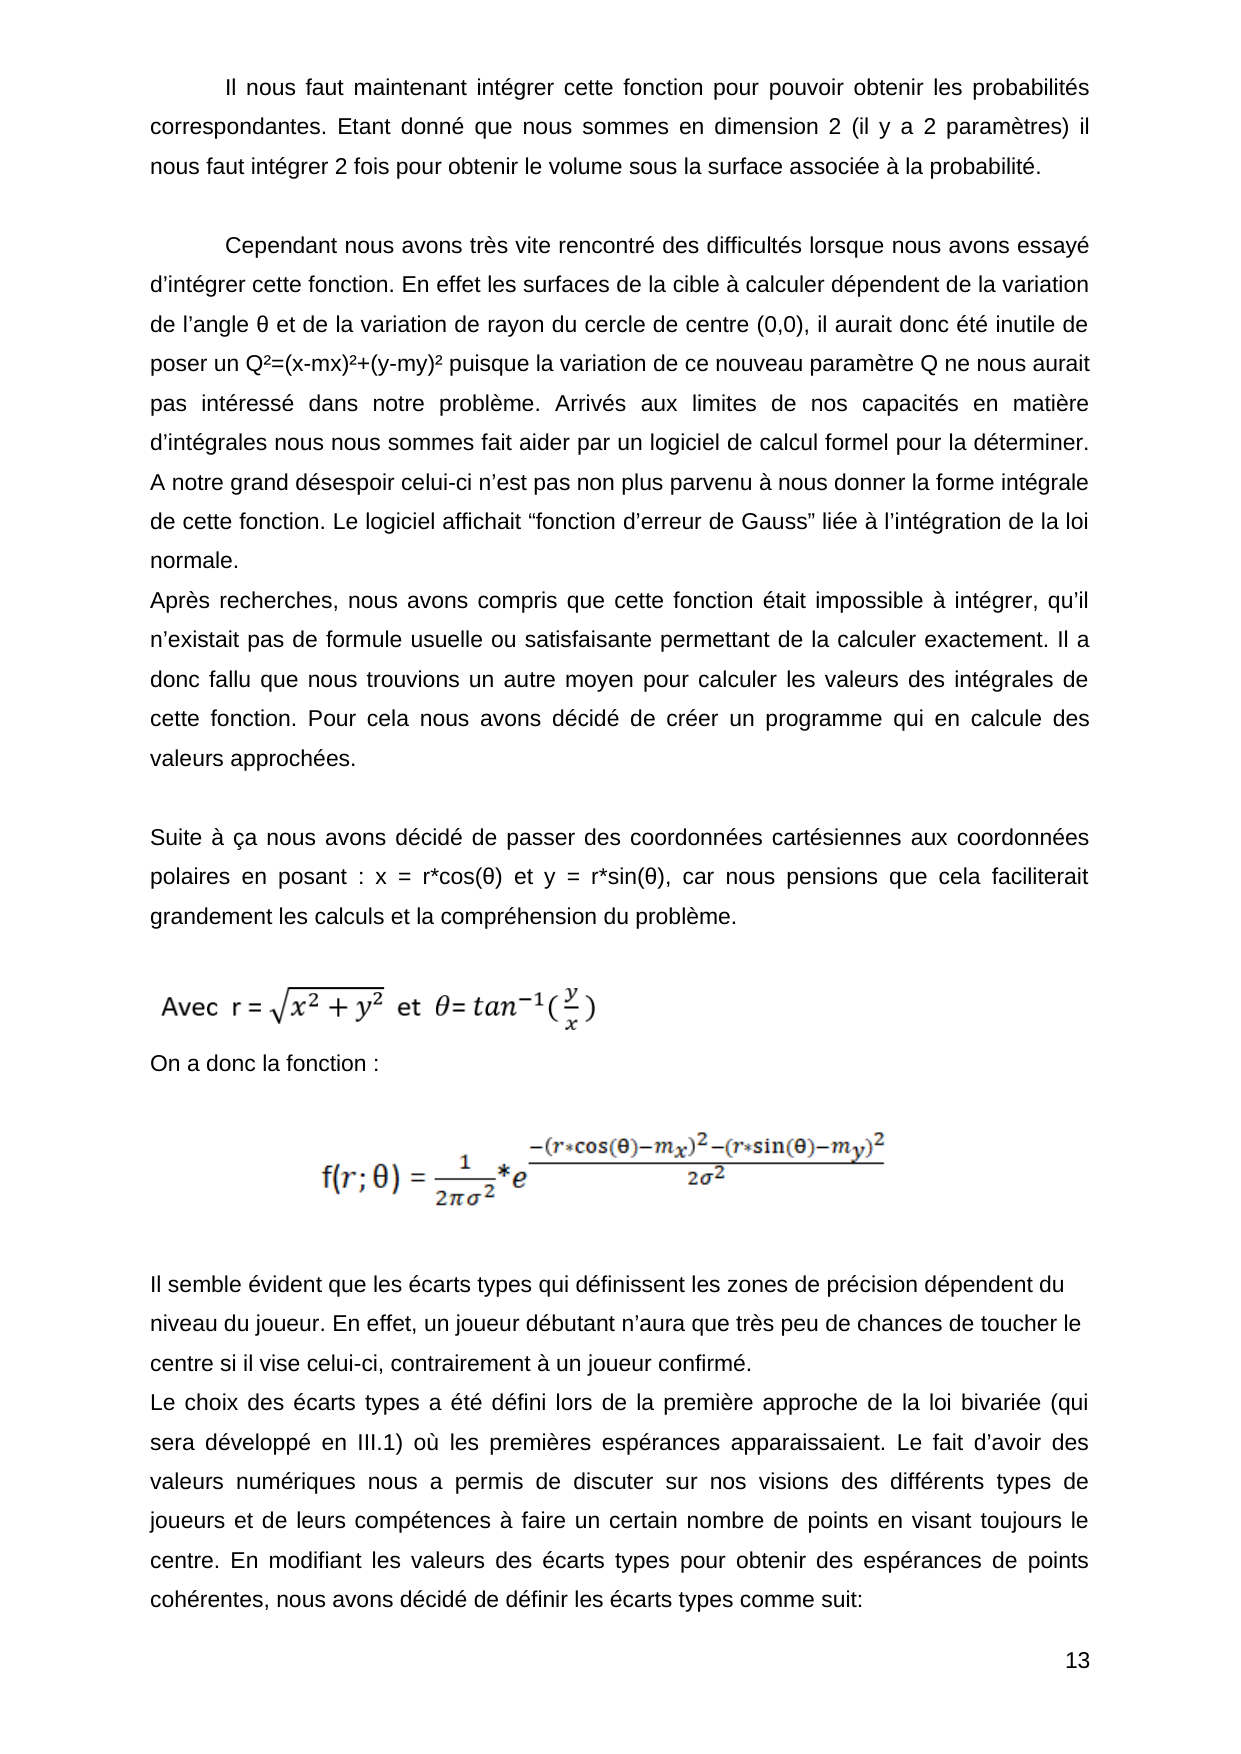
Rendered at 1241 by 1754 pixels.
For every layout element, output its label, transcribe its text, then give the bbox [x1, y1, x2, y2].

text Le choix des écarts types a été défini lors de la première approche de la loi bivariée (qui sera développé en III.1) où les premières espérances apparaissaient. Le fait d’avoir des valeurs numériques nous a permis de discuter sur nos visions des différents types de joueurs et de leurs compétences à faire un certain nombre de points en visant toujours le centre. En modifiant les valeurs des écarts types pour obtenir des espérances de points cohérentes, nous avons décidé de définir les écarts types comme suit: [150, 1389, 1090, 1613]
picture [150, 981, 603, 1037]
text Il nous faut maintenant intégrer cette fonction pour pouvoir obtenir les probabilités correspondantes. Etant donné que nous sommes en dimension 2 (il y a 2 paramètres) il nous faut intégrer 2 fois pour obtenir le volume sous la surface associée à la probabilité. [150, 74, 1090, 179]
text Suite à ça nous avons décidé de passer des coordonnées cartésiennes aux coordonnées polaires en posant : x = r*cos(θ) et y = r*sin(θ), car nous pensions que cela faciliterait grandement les calculs et la compréhension du problème. [150, 824, 1090, 929]
text Cependant nous avons très vite rencontré des difficultés lorsque nous avons essayé d’intégrer cette fonction. En effet les surfaces de la cible à calculer dépendent de la variation de l’angle θ et de la variation de rayon du cercle de centre (0,0), il aurait donc été inutile de poser un Q²=(x-mx)²+(y-my)² puisque la variation de ce nouveau paramètre Q ne nous aurait pas intéressé dans notre problème. Arrivés aux limites de nos capacités en matière d’intégrales nous nous sommes fait aider par un logiciel de calcul formel pour la déterminer. A notre grand désespoir celui-ci n’est pas non plus parvenu à nous donner la forme intégrale de cette fonction. Le logiciel affichait “fonction d’erreur de Gauss” liée à l’intégration de la loi normale. [150, 232, 1090, 574]
text Après recherches, nous avons compris que cette fonction était impossible à intégrer, qu’il n’existait pas de formule usuelle ou satisfaisante permettant de la calculer exactement. Il a donc fallu que nous trouvions un autre moyen pour calculer les valeurs des intégrales de cette fonction. Pour cela nous avons décidé de créer un programme qui en calcule des valeurs approchées. [150, 587, 1090, 771]
picture [302, 1128, 939, 1218]
text On a donc la fonction : [150, 1050, 1090, 1076]
text Il semble évident que les écarts types qui définissent les zones de précision dépendent du niveau du joueur. En effet, un joueur débutant n’aura que très peu de chances de toucher le centre si il vise celui-ci, contrairement à un joueur confirmé. [150, 1271, 1090, 1376]
